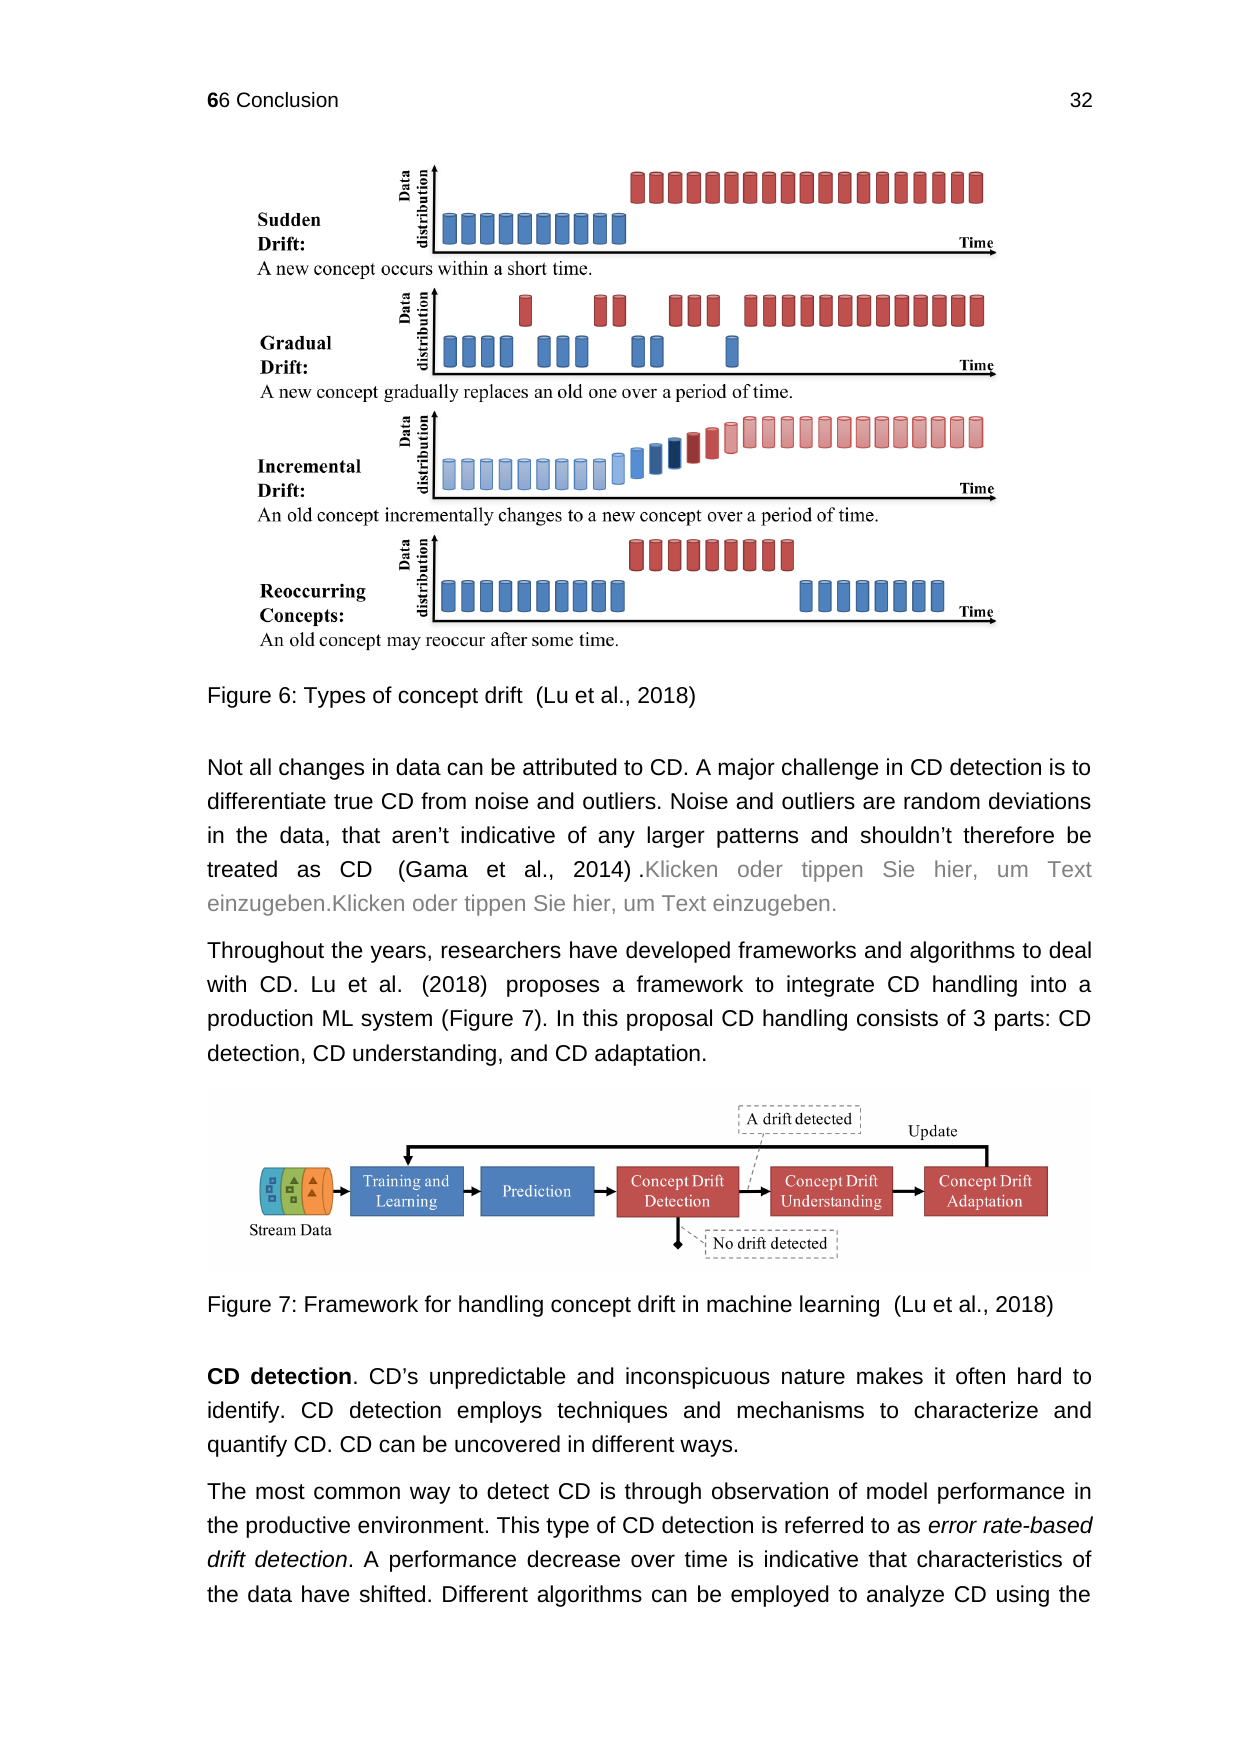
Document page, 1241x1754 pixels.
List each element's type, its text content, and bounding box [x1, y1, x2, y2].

text Not all changes in data can be attributed to CD. A major challenge in CD detection is to differentiate true CD from noise and outliers. Noise and outliers are random deviations in the data, that aren’t indicative of any larger patterns and shouldn’t therefore be treated as CD . [207, 754, 1092, 917]
text Figure 7: Types of concept drift [207, 682, 1092, 708]
picture [206, 147, 1093, 662]
picture [206, 1086, 1093, 1272]
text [207, 1478, 1092, 1607]
text Figure 8: Framework for handling concept drift in machine learning [207, 1291, 1092, 1318]
text Throughout the years, researchers have developed frameworks and algorithms to deal with CD. Lu et al. proposes a framework to integrate CD handling into a production ML system (Figure 8). In this proposal CD handling consists of 3 parts: CD detection, CD understanding, and CD adaptation. [207, 937, 1092, 1066]
text CD detection. CD’s unpredictable and inconspicuous nature makes it often hard to identify. CD detection employs techniques and mechanisms to characterize and quantify CD. CD can be uncovered in different ways. [207, 1363, 1092, 1458]
